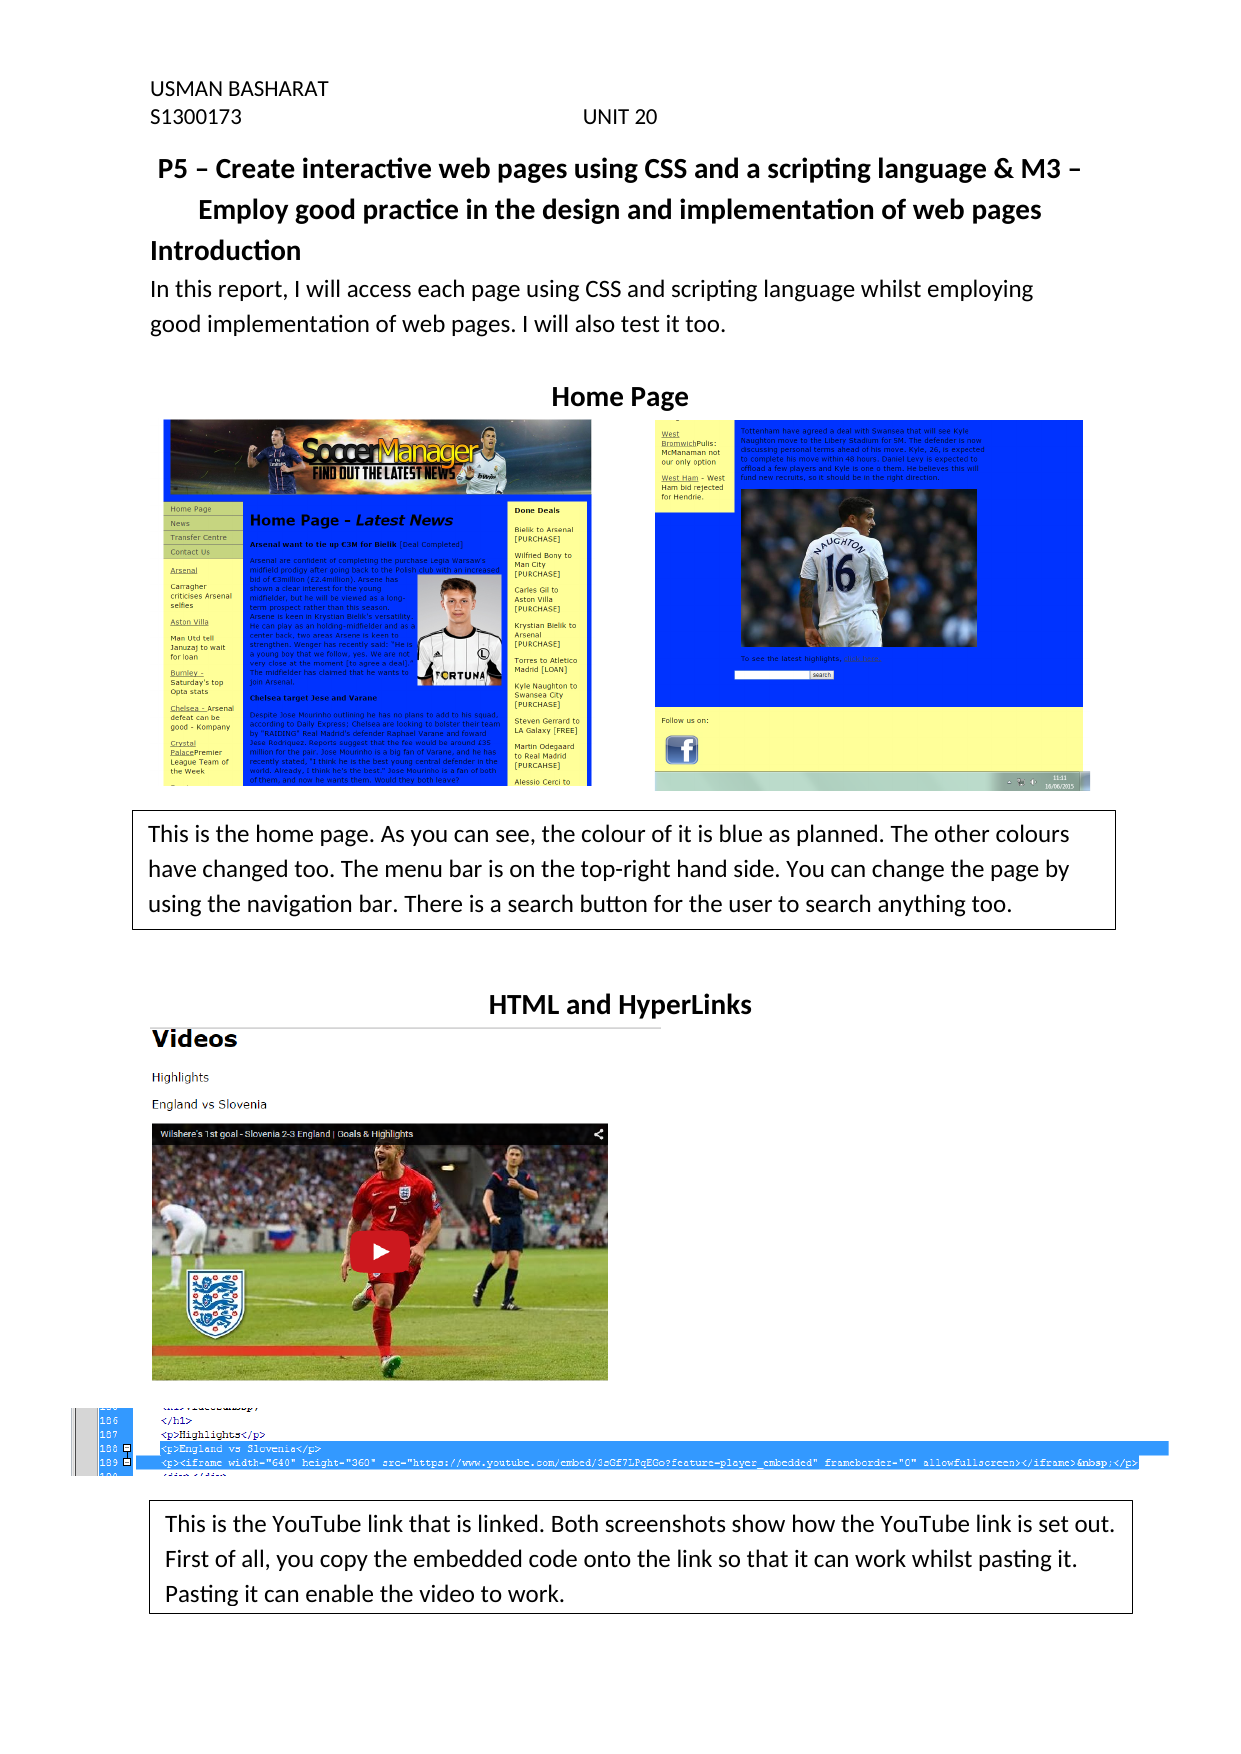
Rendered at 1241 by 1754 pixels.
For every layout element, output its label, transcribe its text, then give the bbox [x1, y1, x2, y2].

picture [150, 418, 596, 786]
text HTML and HyperLinks [150, 986, 1090, 1022]
picture [71, 1408, 1169, 1476]
text Introduction [150, 232, 1090, 267]
text In this report, I will access each page using CSS and scripting language whilst employing good implementation of web pages. I will also test it too. [150, 273, 1090, 338]
text Home Page [150, 378, 1090, 413]
picture [654, 420, 1091, 791]
picture [150, 1027, 661, 1387]
text P5 – Create interactive web pages using CSS and a scripting language & M3 – Employ good practice in the design and implementation of web pages [150, 150, 1090, 227]
